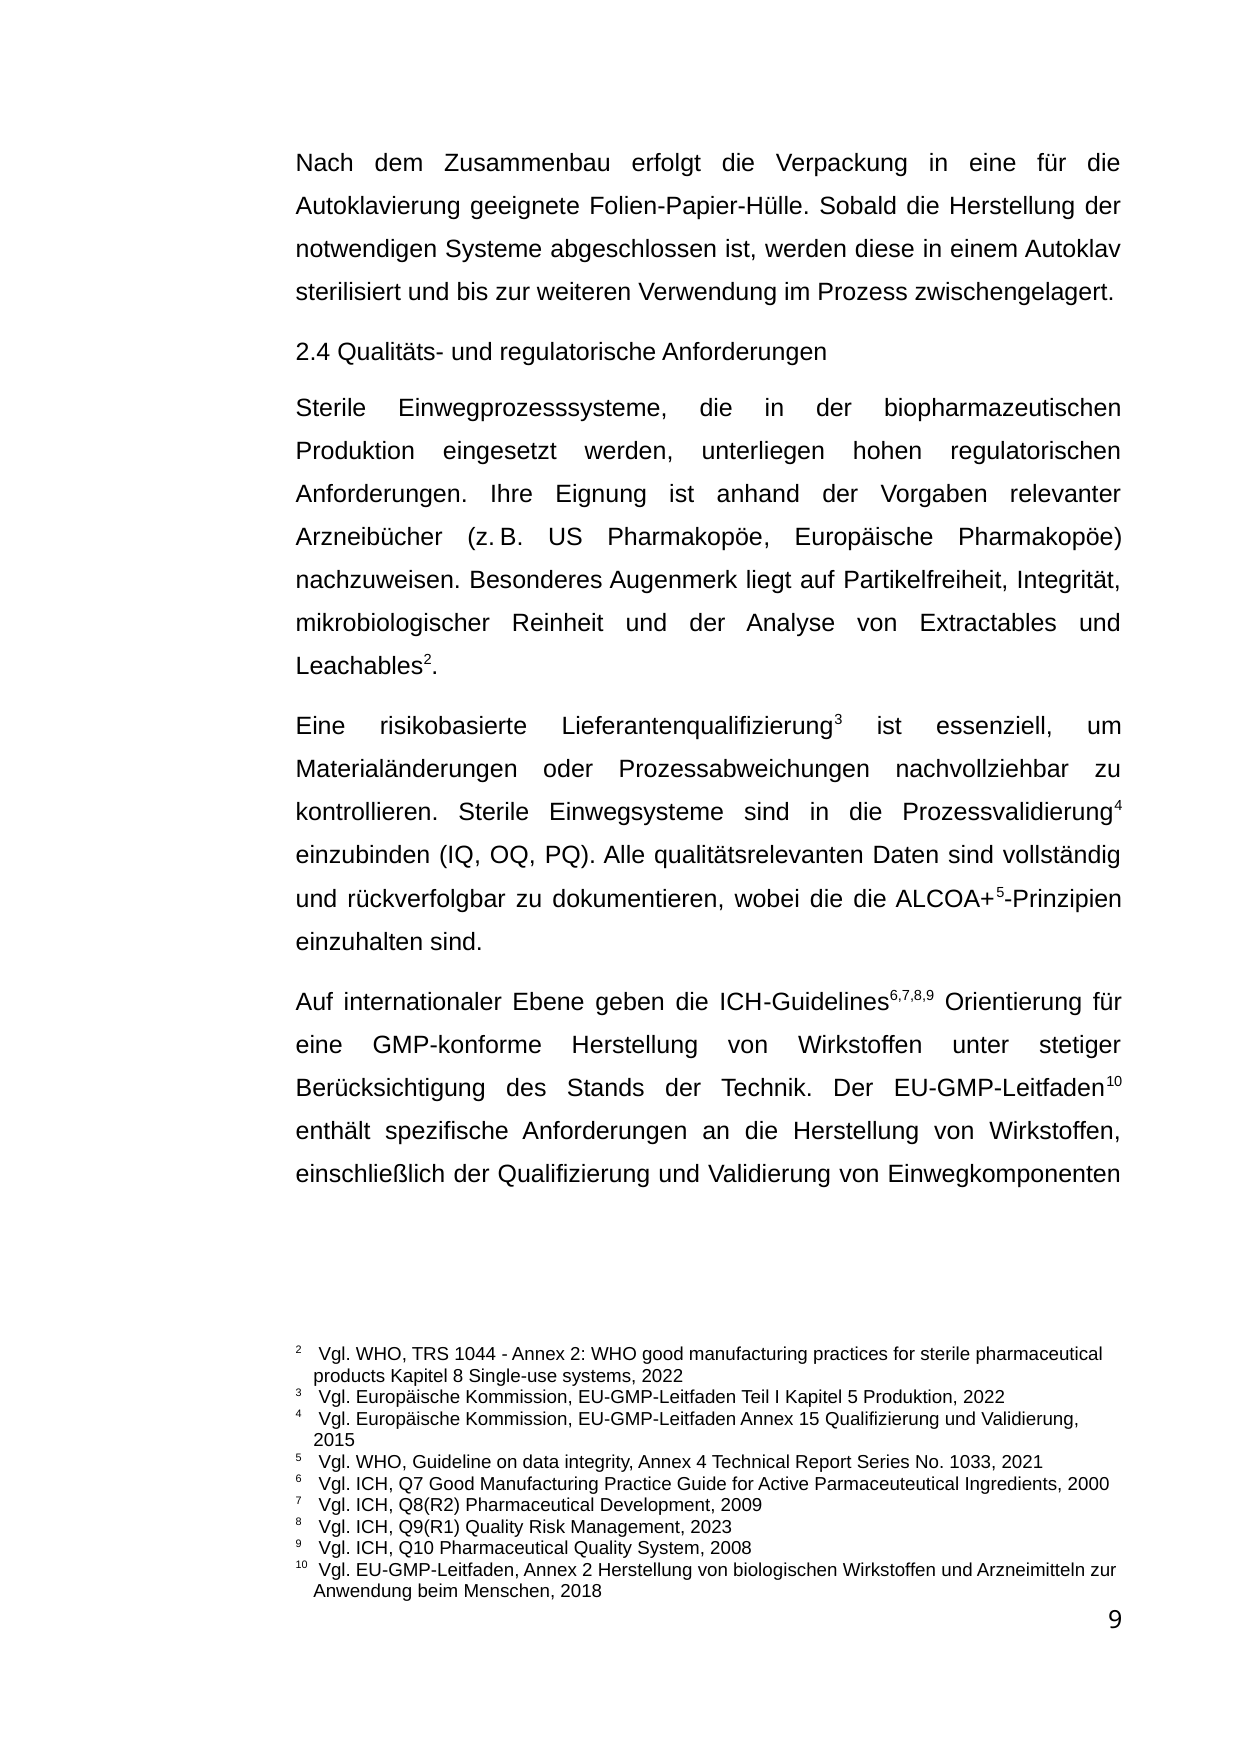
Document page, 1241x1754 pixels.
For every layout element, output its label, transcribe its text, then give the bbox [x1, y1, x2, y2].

text Sterile Einwegprozesssysteme, die in der biopharmazeutischen Produktion eingesetzt werden, unterliegen hohen regulatorischen Anforderungen. Ihre Eignung ist anhand der Vorgaben relevanter Arzneibücher (z. B. US Pharmakopöe, Europäische Pharmakopöe) nachzuweisen. Besonderes Augenmerk liegt auf Partikelfreiheit, Integrität, mikrobiologischer Reinheit und der Analyse von Extractables und Leachables. [295, 392, 1122, 680]
text Eine risikobasierte Lieferantenqualifizierung ist essenziell, um Materialänderungen oder Prozessabweichungen nachvollziehbar zu kontrollieren. Sterile Einwegsysteme sind in die Prozessvalidierung einzubinden (IQ, OQ, PQ). Alle qualitätsrelevanten Daten sind vollständig und rückverfolgbar zu dokumentieren, wobei die die ALCOA+-Prinzipien einzuhalten sind. [295, 711, 1122, 955]
text Nach dem Zusammenbau erfolgt die Verpackung in eine für die Autoklavierung geeignete Folien-Papier-Hülle. Sobald die Herstellung der notwendigen Systeme abgeschlossen ist, werden diese in einem Autoklav sterilisiert und bis zur weiteren Verwendung im Prozess zwischengelagert. [295, 148, 1122, 306]
text Auf internationaler Ebene geben die ICH-Guidelines,,, Orientierung für eine GMP-konforme Herstellung von Wirkstoffen unter stetiger Berücksichtigung des Stands der Technik. Der EU-GMP-Leitfaden enthält spezifische Anforderungen an die Herstellung von Wirkstoffen, einschließlich der Qualifizierung und Validierung von Einwegkomponenten und der risikobasierten Kontrolle von Materialien. Ergänzend dazu legt die FDA, Standards für Ausrüstung, Dokumentation und Herstellpraxis fest. [295, 986, 1122, 1188]
text Qualitäts- und regulatorische Anforderungen [295, 337, 1122, 366]
